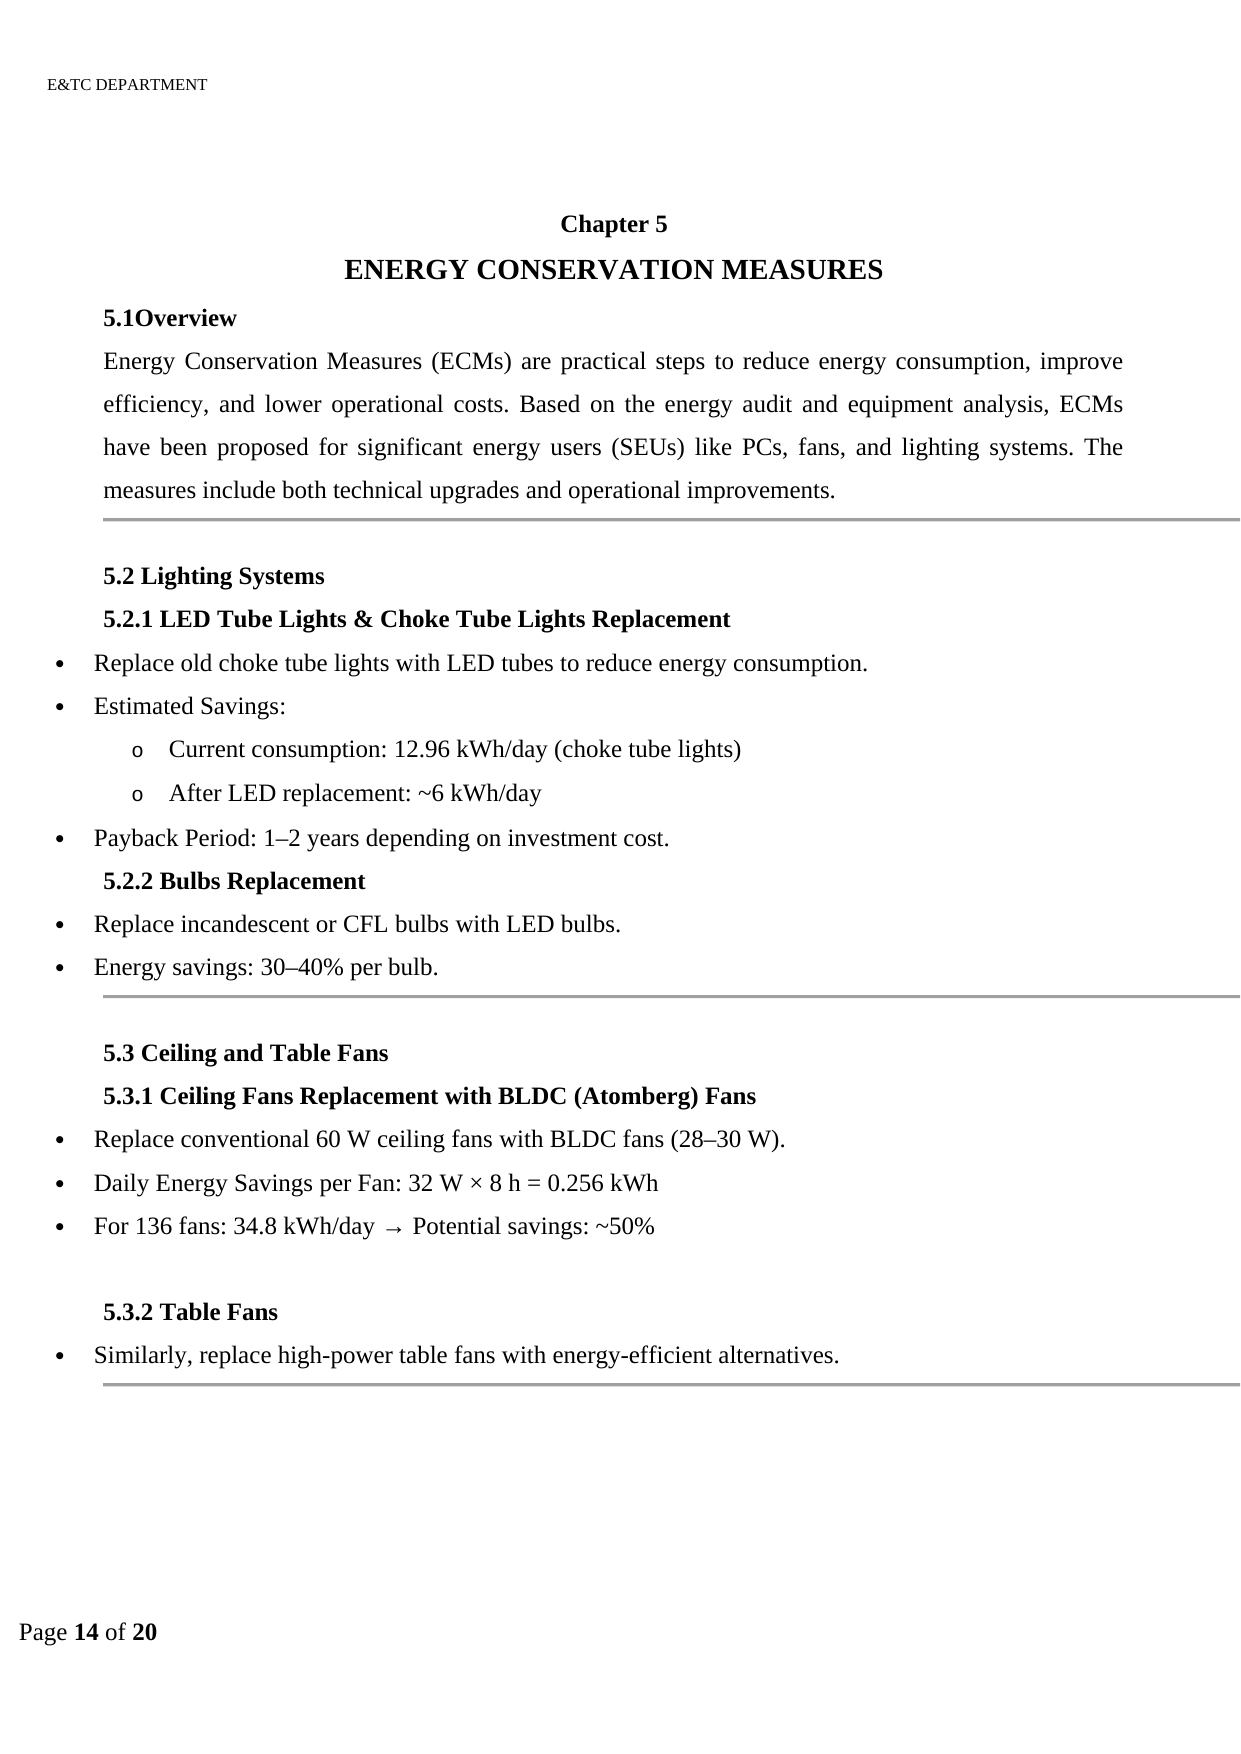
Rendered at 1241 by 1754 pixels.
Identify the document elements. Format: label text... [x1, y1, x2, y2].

text 5.3.2 Table Fans [103, 1297, 1125, 1326]
text 5.3 Ceiling and Table Fans [103, 1038, 1125, 1067]
text 5.2.1 LED Tube Lights & Choke Tube Lights Replacement [103, 604, 1125, 633]
list For 136 fans: 34.8 kWh/day → Potential savings: ~50% [56, 1211, 1125, 1239]
list Replace conventional 60 W ceiling fans with BLDC fans (28–30 W). [56, 1124, 1125, 1153]
text 5.2.2 Bulbs Replacement [103, 866, 1125, 894]
text ENERGY CONSERVATION MEASURES [103, 252, 1125, 286]
text 5.1Overview Energy Conservation Measures (ECMs) are practical steps to reduce energy consumption, improve efficiency, and lower operational costs. Based on the energy audit and equipment analysis, ECMs have been proposed for significant energy users (SEUs) like PCs, fans, and lighting systems. The measures include both technical upgrades and operational improvements. [103, 303, 1125, 504]
list Similarly, replace high-power table fans with energy-efficient alternatives. [56, 1340, 1125, 1369]
list Daily Energy Savings per Fan: 32 W × 8 h = 0.256 kWh [56, 1168, 1125, 1196]
text Chapter 5 [103, 209, 1125, 238]
text 5.3.1 Ceiling Fans Replacement with BLDC (Atomberg) Fans [103, 1081, 1125, 1110]
list Replace old choke tube lights with LED tubes to reduce energy consumption. [56, 648, 1125, 676]
list Energy savings: 30–40% per bulb. [56, 952, 1125, 981]
list After LED replacement: ~6 kWh/day [131, 778, 1125, 808]
list Current consumption: 12.96 kWh/day (choke tube lights) [131, 734, 1125, 763]
list Estimated Savings: [56, 691, 1125, 719]
list Replace incandescent or CFL bulbs with LED bulbs. [56, 909, 1125, 938]
list Payback Period: 1–2 years depending on investment cost. [56, 823, 1125, 851]
text 5.2 Lighting Systems [103, 561, 1125, 590]
